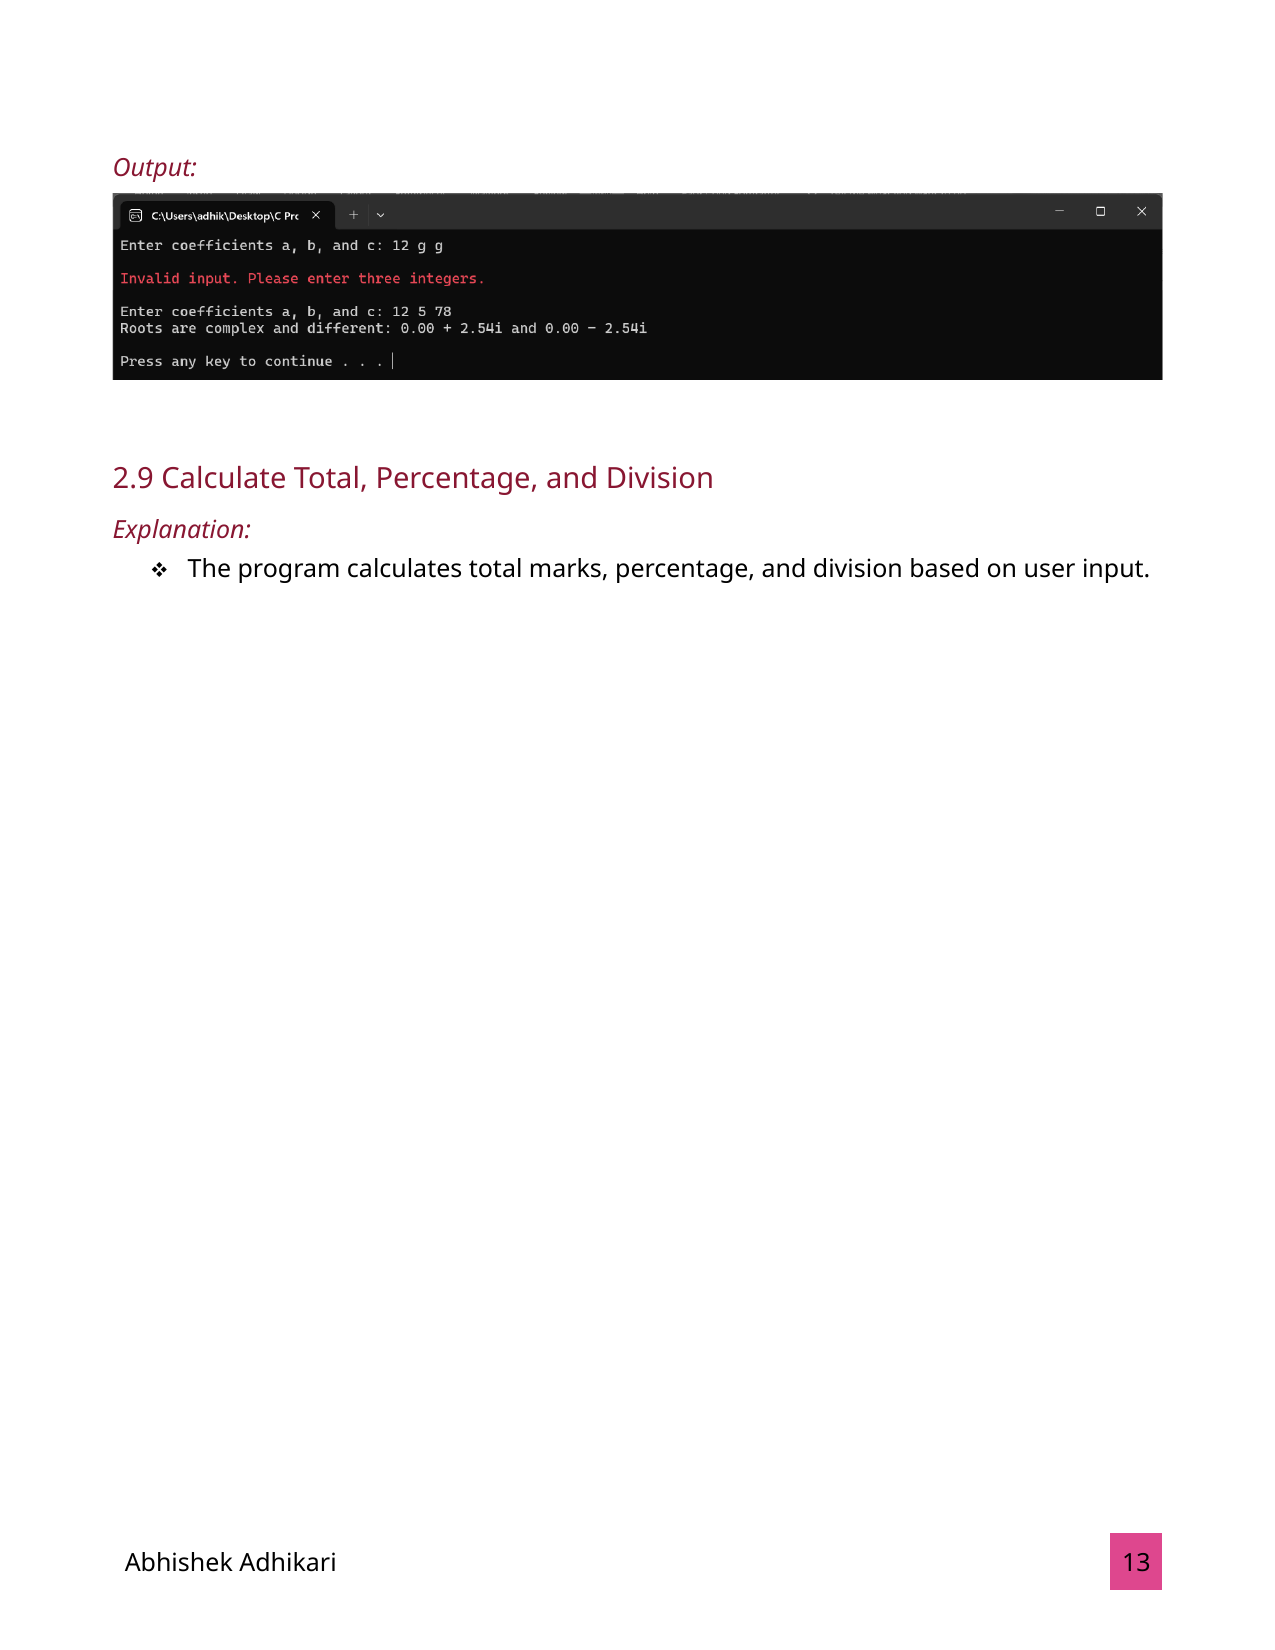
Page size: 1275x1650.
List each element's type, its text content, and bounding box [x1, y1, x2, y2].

subtitle 2.9 Calculate Total, Percentage, and Division [112, 458, 1162, 497]
list The program calculates total marks, percentage, and division based on user input. [150, 551, 1162, 585]
subtitle Explanation: [112, 512, 1162, 546]
subtitle Output: [112, 150, 1162, 184]
picture [112, 193, 1163, 380]
